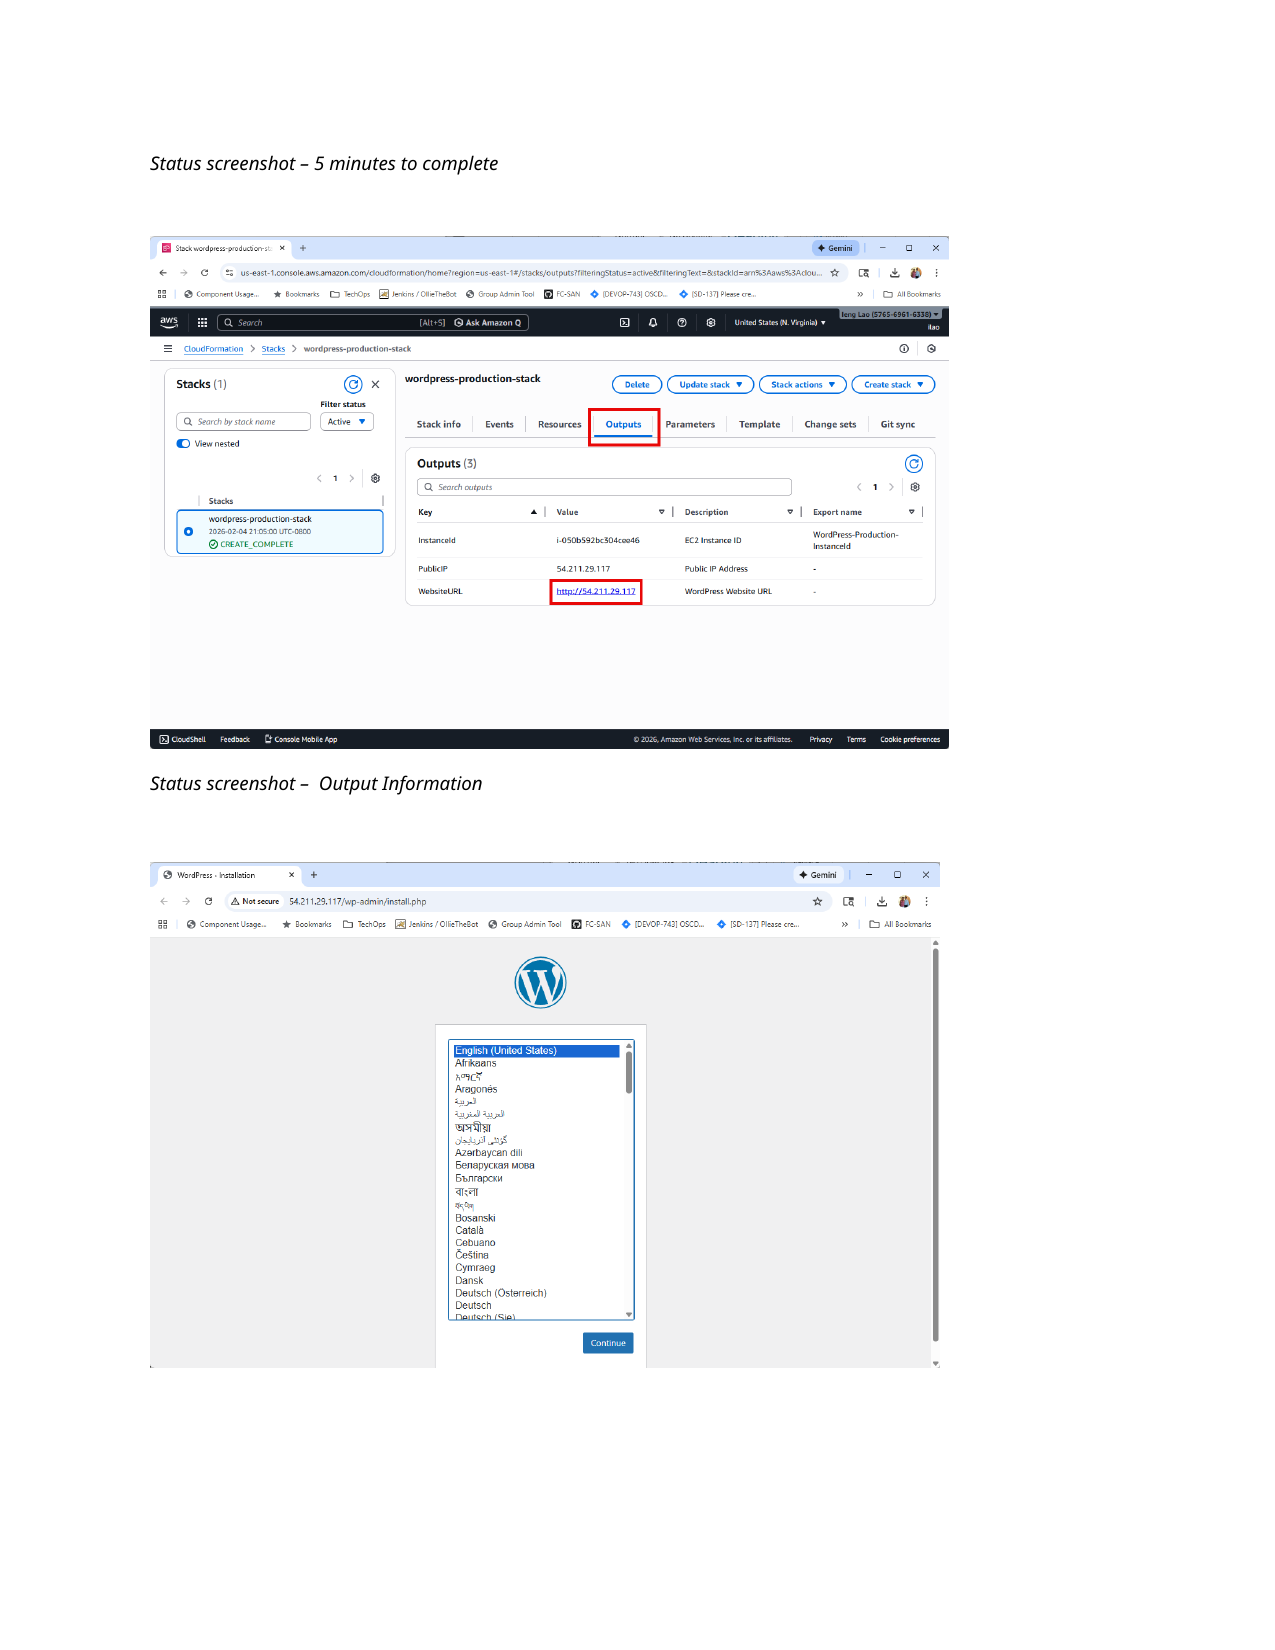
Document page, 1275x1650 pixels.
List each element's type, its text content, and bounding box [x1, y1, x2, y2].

text Status screenshot – 5 minutes to complete [150, 150, 1125, 215]
text Status screenshot – Output Information [150, 771, 1125, 796]
picture [150, 236, 949, 749]
picture [150, 862, 940, 1368]
